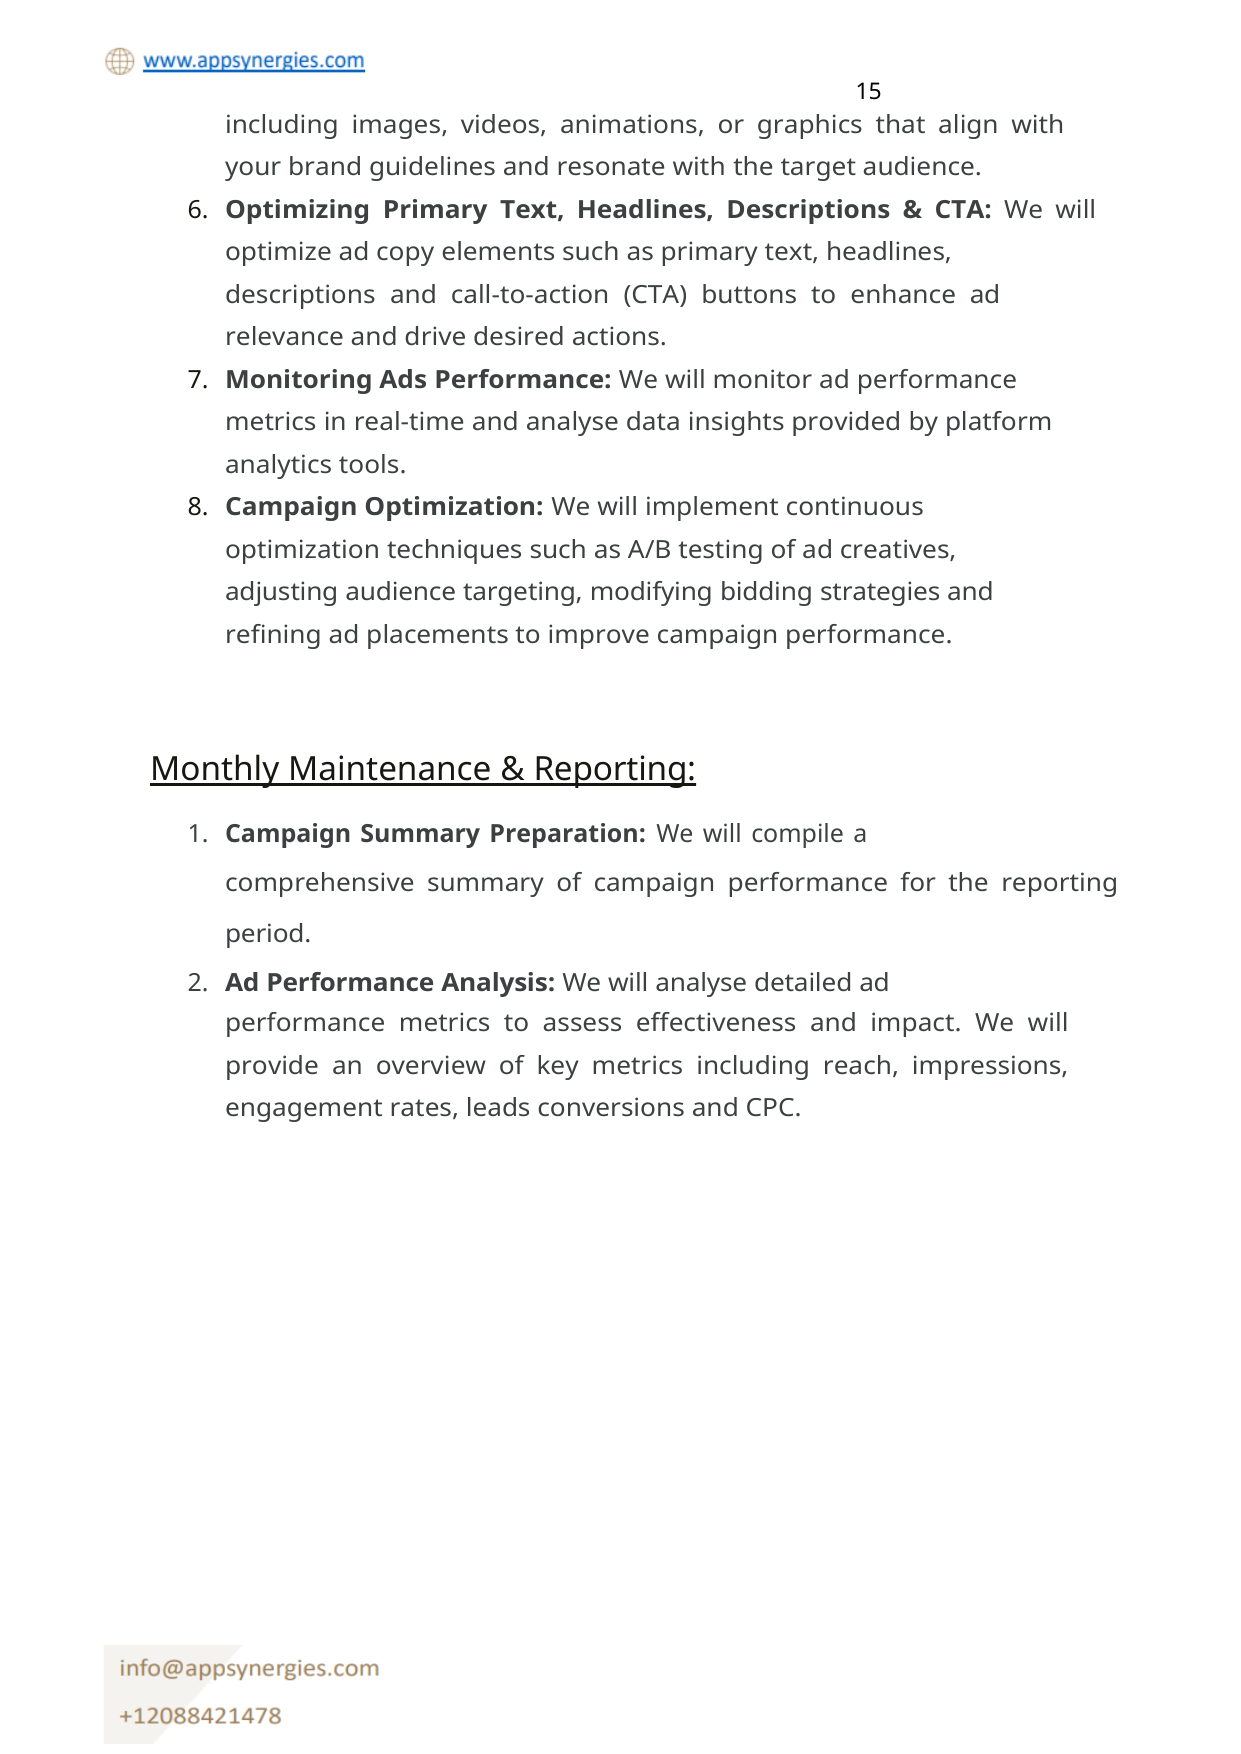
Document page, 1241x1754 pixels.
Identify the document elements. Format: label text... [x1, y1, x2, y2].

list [187, 106, 1064, 183]
list Campaign Optimization: We will implement continuous optimization techniques such as A/B testing of ad creatives, adjusting audience targeting, modifying bidding strategies and refining ad placements to improve campaign performance. [187, 489, 1041, 650]
list Optimizing Primary Text, Headlines, Descriptions & CTA: We will optimize ad copy elements such as primary text, headlines, [187, 191, 1097, 268]
list Campaign Summary Preparation: We will compile a [187, 816, 1211, 850]
text comprehensive summary of campaign performance for the reporting period. [225, 865, 1118, 950]
picture [103, 40, 369, 84]
text performance metrics to assess effectiveness and impact. We will provide an overview of key metrics including reach, impressions, engagement rates, leads conversions and CPC. [225, 1005, 1069, 1124]
picture [103, 1645, 380, 1744]
list Ad Performance Analysis: We will analyse detailed ad [187, 967, 1211, 997]
list Monitoring Ads Performance: We will monitor ad performance metrics in real-time and analyse data insights provided by platform analytics tools. [187, 361, 1102, 480]
subtitle Monthly Maintenance & Reporting: [150, 745, 1211, 791]
text descriptions and call-to-action (CTA) buttons to enhance ad relevance and drive desired actions. [225, 276, 1001, 353]
